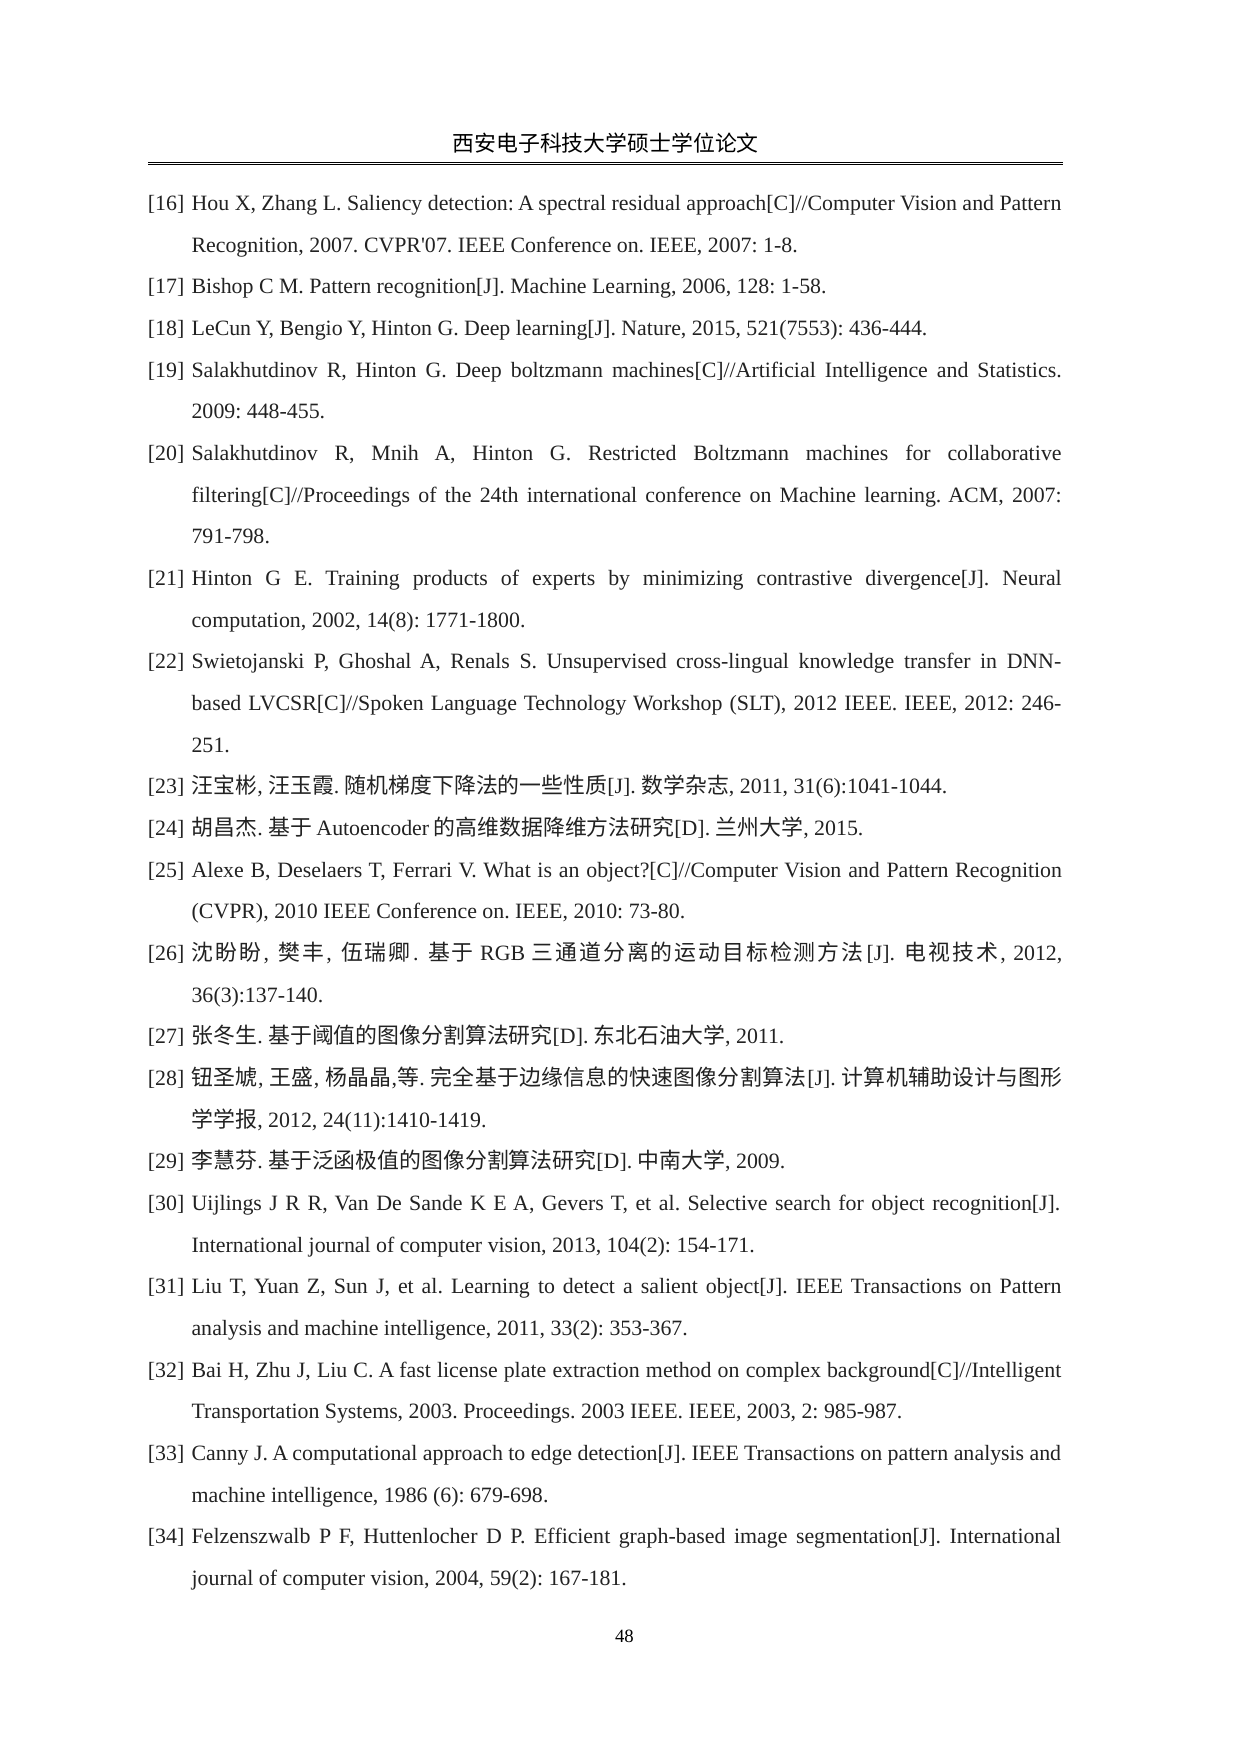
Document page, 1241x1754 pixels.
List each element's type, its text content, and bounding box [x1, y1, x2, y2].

list 汪宝彬, 汪玉霞. 随机梯度下降法的一些性质[J]. 数学杂志, 2011, 31(6):1041-1044. [148, 761, 1063, 802]
list 沈盼盼, 樊丰, 伍瑞卿. 基于RGB三通道分离的运动目标检测方法[J]. 电视技术, 2012, 36(3):137-140. [148, 927, 1063, 1011]
list Liu T, Yuan Z, Sun J, et al. Learning to detect a salient object[J]. IEEE Transactions on Pattern analysis and machine intelligence, 2011, 33(2): 353-367. [148, 1261, 1063, 1344]
list LeCun Y, Bengio Y, Hinton G. Deep learning[J]. Nature, 2015, 521(7553): 436-444. [148, 302, 1063, 344]
list Felzenszwalb P F, Huttenlocher D P. Efficient graph-based image segmentation[J]. International journal of computer vision, 2004, 59(2): 167-181. [148, 1511, 1063, 1594]
list Bishop C M. Pattern recognition[J]. Machine Learning, 2006, 128: 1-58. [148, 261, 1063, 302]
list Swietojanski P, Ghoshal A, Renals S. Unsupervised cross-lingual knowledge transfer in DNN-based LVCSR[C]//Spoken Language Technology Workshop (SLT), 2012 IEEE. IEEE, 2012: 246-251. [148, 636, 1063, 761]
list 李慧芬. 基于泛函极值的图像分割算法研究[D]. 中南大学, 2009. [148, 1136, 1063, 1177]
list 钮圣虓, 王盛, 杨晶晶,等. 完全基于边缘信息的快速图像分割算法[J]. 计算机辅助设计与图形学学报, 2012, 24(11):1410-1419. [148, 1052, 1063, 1136]
list Hou X, Zhang L. Saliency detection: A spectral residual approach[C]//Computer Vision and Pattern Recognition, 2007. CVPR'07. IEEE Conference on. IEEE, 2007: 1-8. [148, 177, 1063, 261]
list Uijlings J R R, Van De Sande K E A, Gevers T, et al. Selective search for object recognition[J]. International journal of computer vision, 2013, 104(2): 154-171. [148, 1177, 1063, 1261]
list Canny J. A computational approach to edge detection[J]. IEEE Transactions on pattern analysis and machine intelligence, 1986 (6): 679-698. [148, 1427, 1063, 1511]
list 张冬生. 基于阈值的图像分割算法研究[D]. 东北石油大学, 2011. [148, 1011, 1063, 1052]
list Hinton G E. Training products of experts by minimizing contrastive divergence[J]. Neural computation, 2002, 14(8): 1771-1800. [148, 552, 1063, 636]
list 胡昌杰. 基于Autoencoder的高维数据降维方法研究[D]. 兰州大学, 2015. [148, 802, 1063, 844]
list Salakhutdinov R, Hinton G. Deep boltzmann machines[C]//Artificial Intelligence and Statistics. 2009: 448-455. [148, 344, 1063, 427]
list Salakhutdinov R, Mnih A, Hinton G. Restricted Boltzmann machines for collaborative filtering[C]//Proceedings of the 24th international conference on Machine learning. ACM, 2007: 791-798. [148, 427, 1063, 552]
list Alexe B, Deselaers T, Ferrari V. What is an object?[C]//Computer Vision and Pattern Recognition (CVPR), 2010 IEEE Conference on. IEEE, 2010: 73-80. [148, 844, 1063, 927]
list Bai H, Zhu J, Liu C. A fast license plate extraction method on complex background[C]//Intelligent Transportation Systems, 2003. Proceedings. 2003 IEEE. IEEE, 2003, 2: 985-987. [148, 1344, 1063, 1427]
